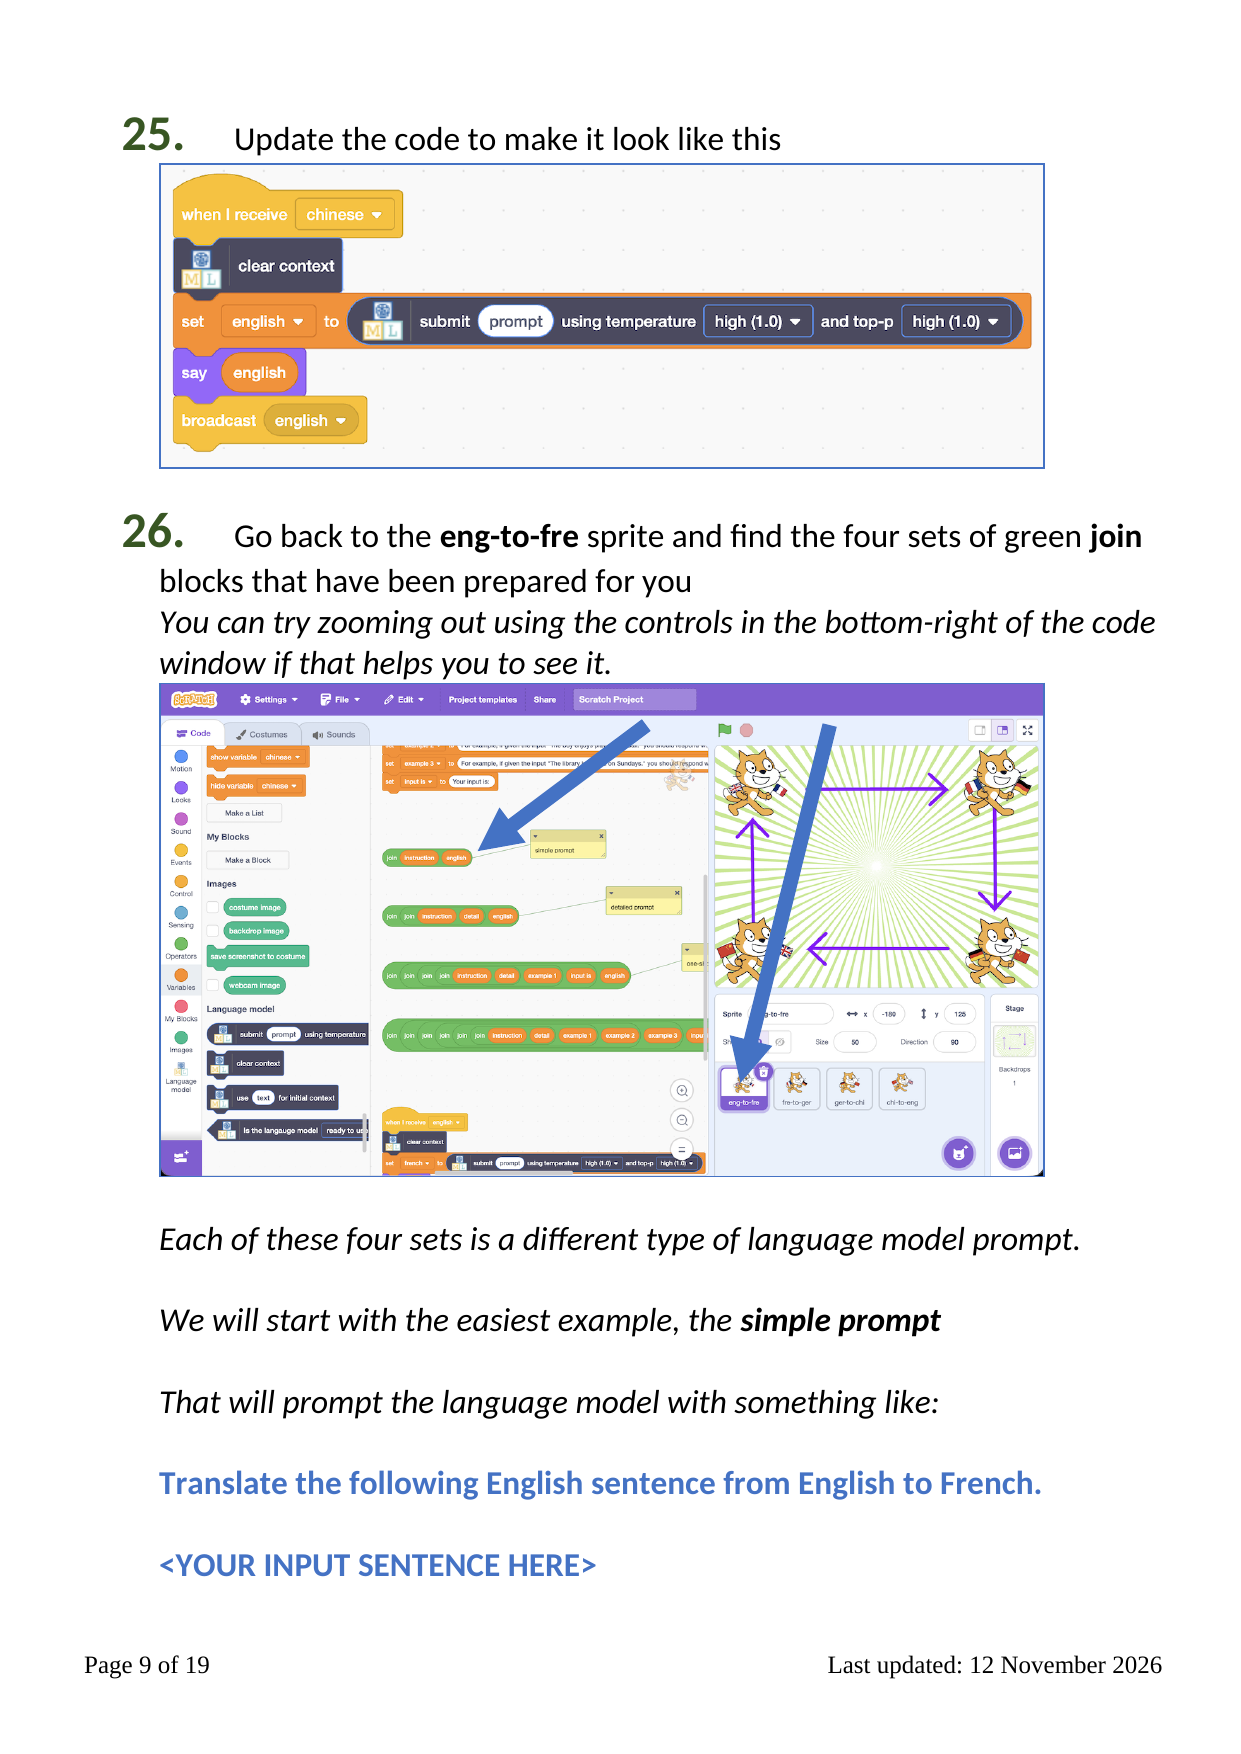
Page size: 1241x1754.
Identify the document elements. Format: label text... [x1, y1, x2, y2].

picture [161, 684, 1043, 1176]
picture [161, 165, 1043, 467]
